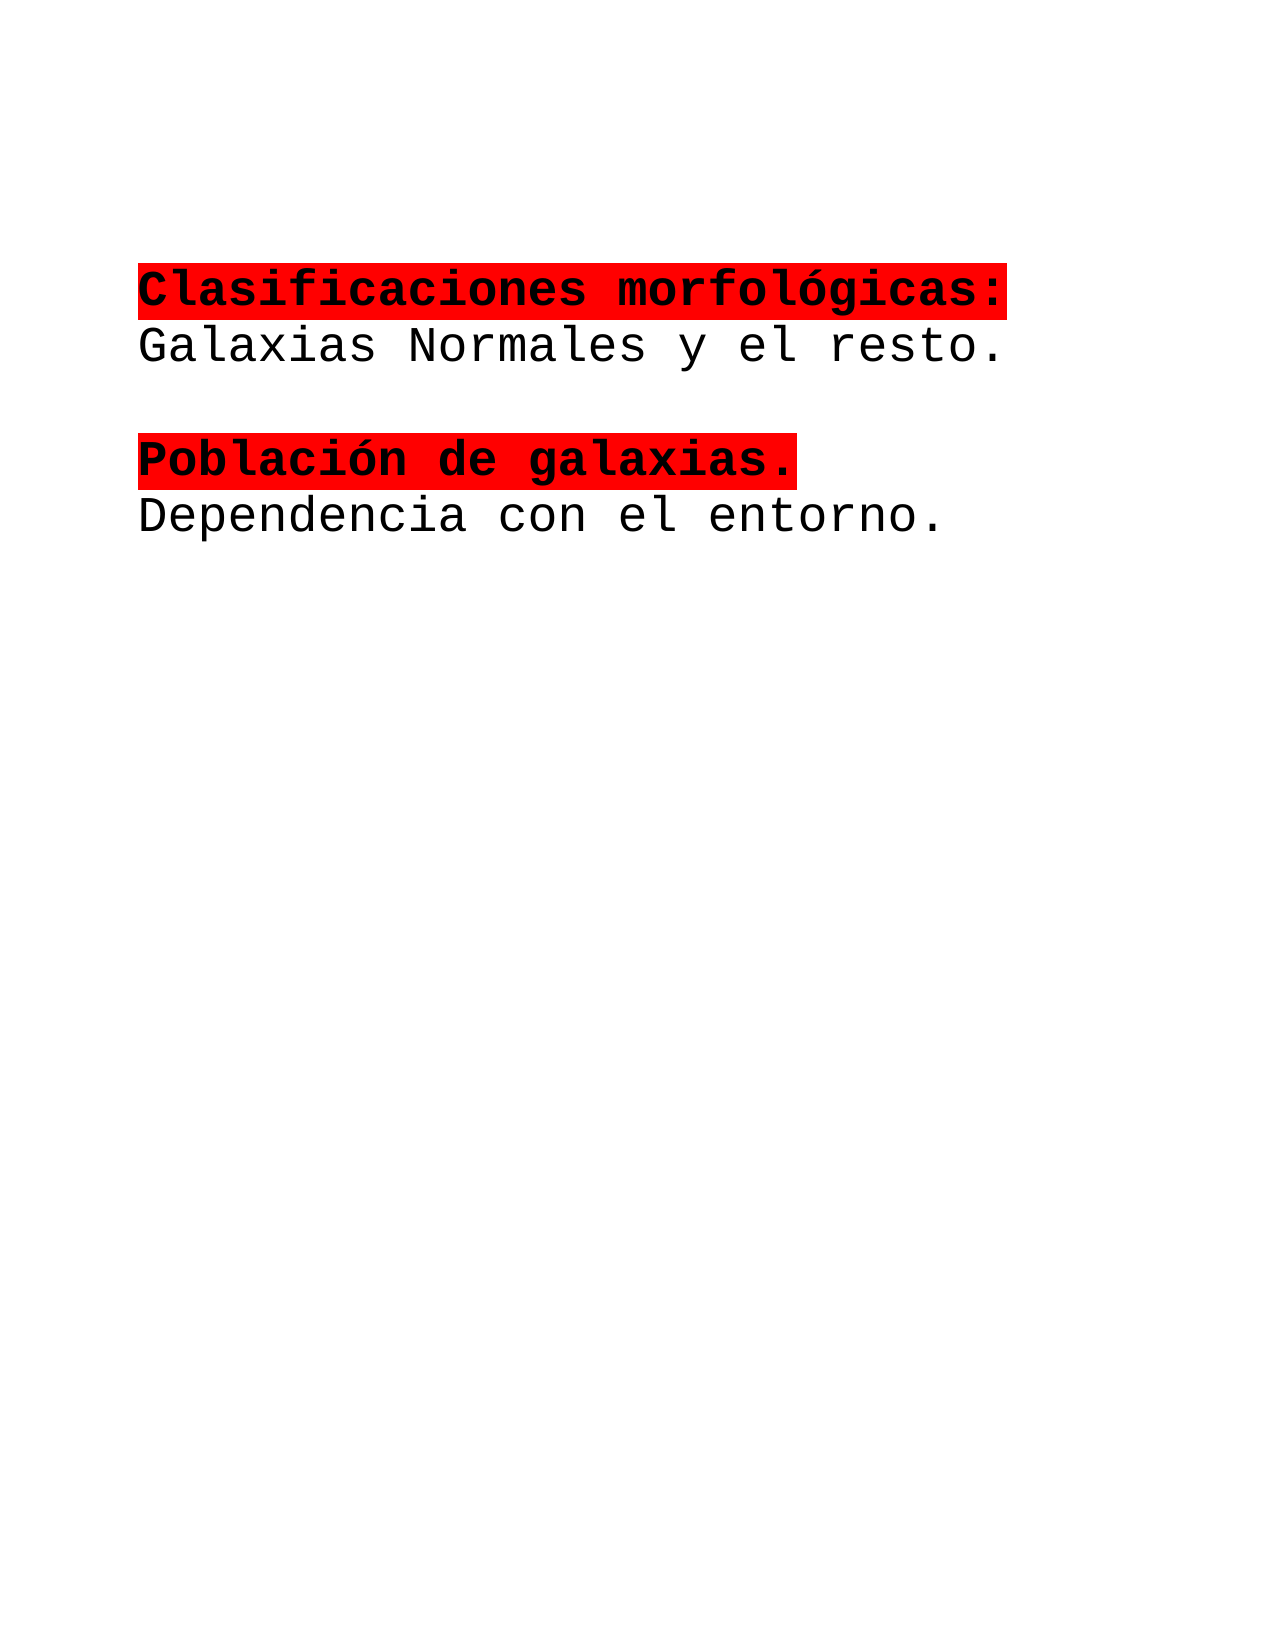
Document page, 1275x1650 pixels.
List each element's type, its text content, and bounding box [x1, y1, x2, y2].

text Población de galaxias. Dependencia con el entorno. [137, 433, 1138, 547]
text Clasificaciones morfológicas: Galaxias Normales y el resto. [137, 263, 1138, 377]
